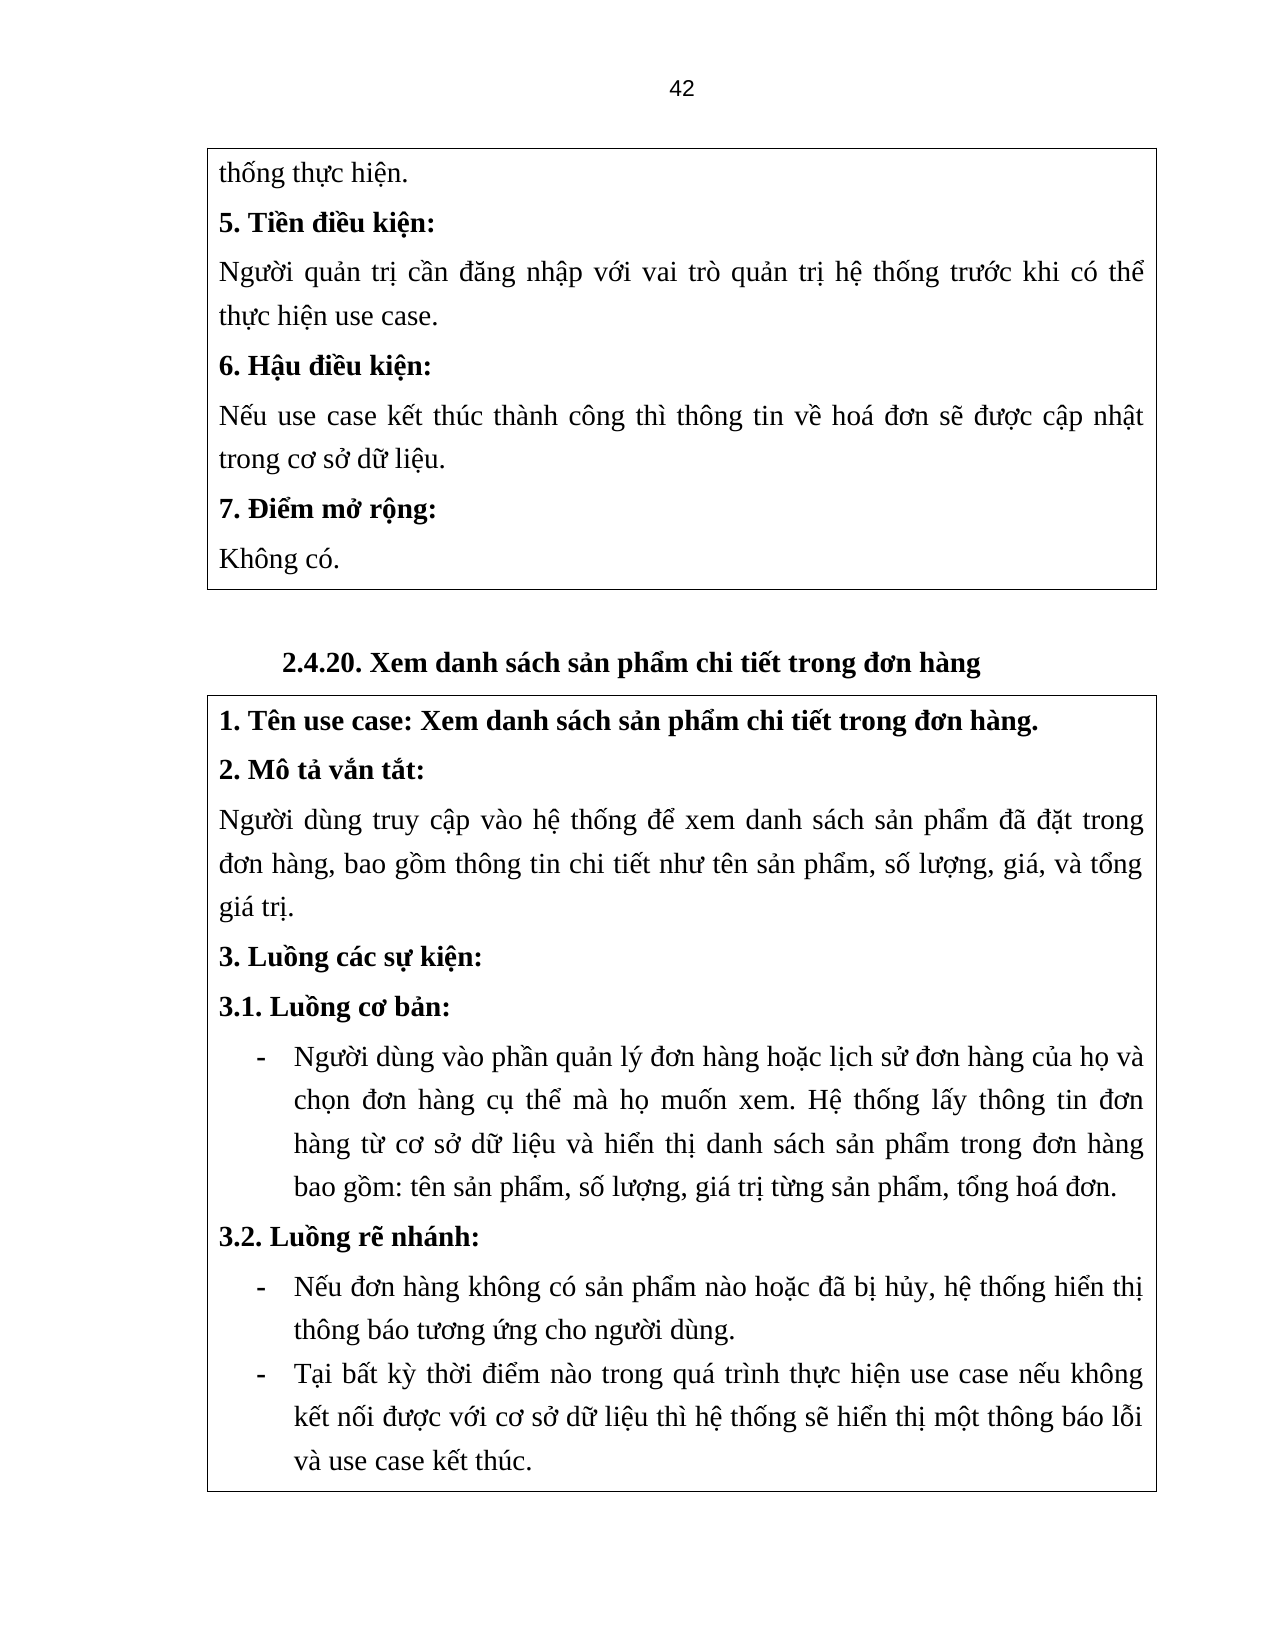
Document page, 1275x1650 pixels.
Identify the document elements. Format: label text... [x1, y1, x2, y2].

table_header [208, 696, 1156, 1491]
subtitle 2.4.20. Xem danh sách sản phẩm chi tiết trong đơn hàng [207, 646, 1157, 679]
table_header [208, 149, 1156, 588]
